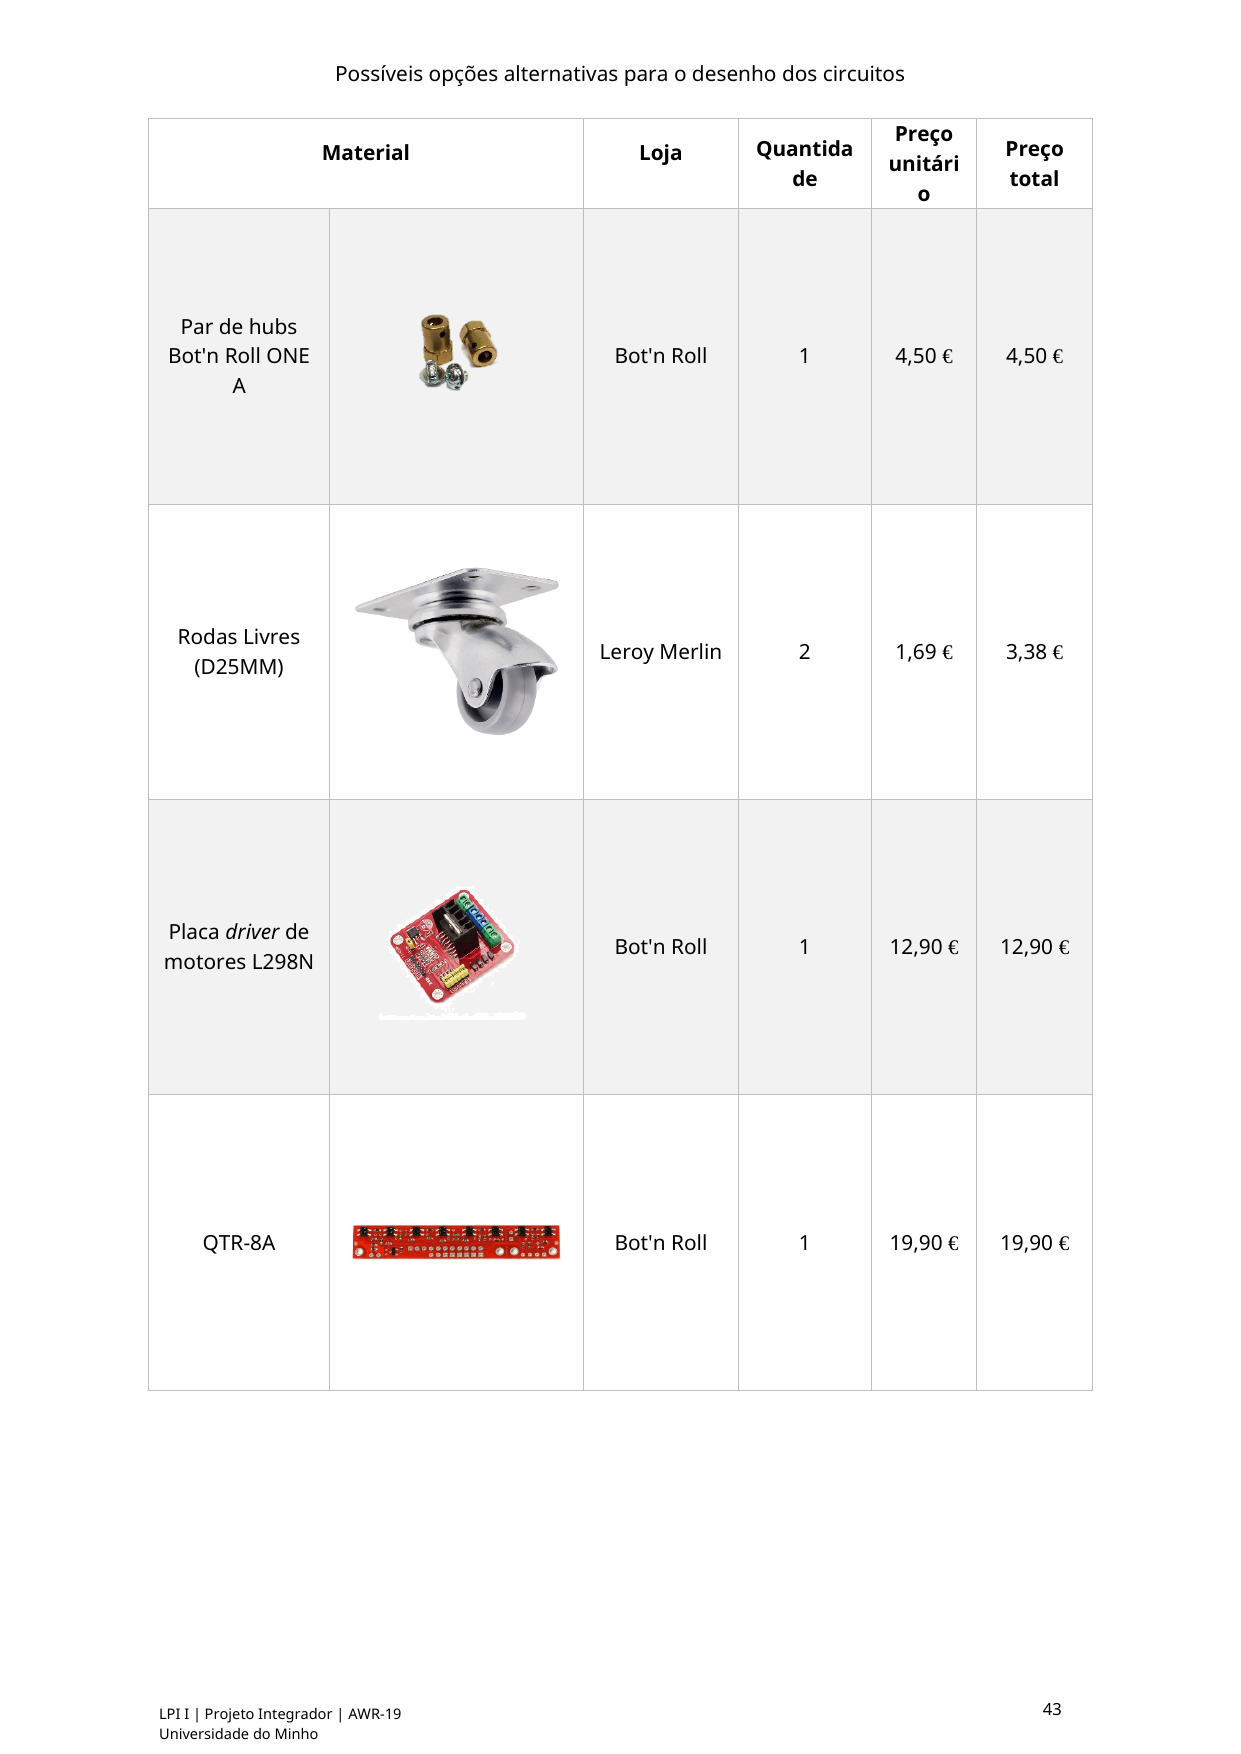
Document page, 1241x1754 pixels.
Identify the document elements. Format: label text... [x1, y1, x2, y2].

picture [353, 547, 560, 755]
table_header Preço total [977, 119, 1092, 208]
table_cell 1 [739, 1095, 871, 1389]
picture [355, 850, 558, 1044]
table_cell Rodas Livres (D25MM) [149, 505, 329, 799]
table_cell Bot'n Roll [584, 209, 738, 504]
table_cell 1 [739, 209, 871, 504]
table_cell 2 [739, 505, 871, 799]
table_cell Placa driver de motores L298N [149, 800, 329, 1094]
table_cell [330, 1095, 583, 1389]
table_header Preço unitário [872, 119, 976, 208]
table_cell Bot'n Roll [584, 1095, 738, 1389]
picture [350, 1136, 562, 1348]
picture [350, 250, 562, 462]
table_cell 12,90 € [977, 800, 1092, 1094]
table_header Quantidade [739, 119, 871, 208]
table_cell [330, 505, 583, 799]
table_header Material [149, 119, 583, 208]
table_cell [330, 800, 583, 1094]
table_cell 3,38 € [977, 505, 1092, 799]
table_cell 12,90 € [872, 800, 976, 1094]
table_cell QTR-8A [149, 1095, 329, 1389]
table_header Loja [584, 119, 738, 208]
table_cell 19,90 € [872, 1095, 976, 1389]
table_cell 4,50 € [977, 209, 1092, 504]
table_cell Leroy Merlin [584, 505, 738, 799]
table_cell 4,50 € [872, 209, 976, 504]
table_cell 19,90 € [977, 1095, 1092, 1389]
table_cell 1,69 € [872, 505, 976, 799]
table_cell Par de hubs Bot'n Roll ONE A [149, 209, 329, 504]
table_cell 1 [739, 800, 871, 1094]
table_cell Bot'n Roll [584, 800, 738, 1094]
table_cell [330, 209, 583, 504]
